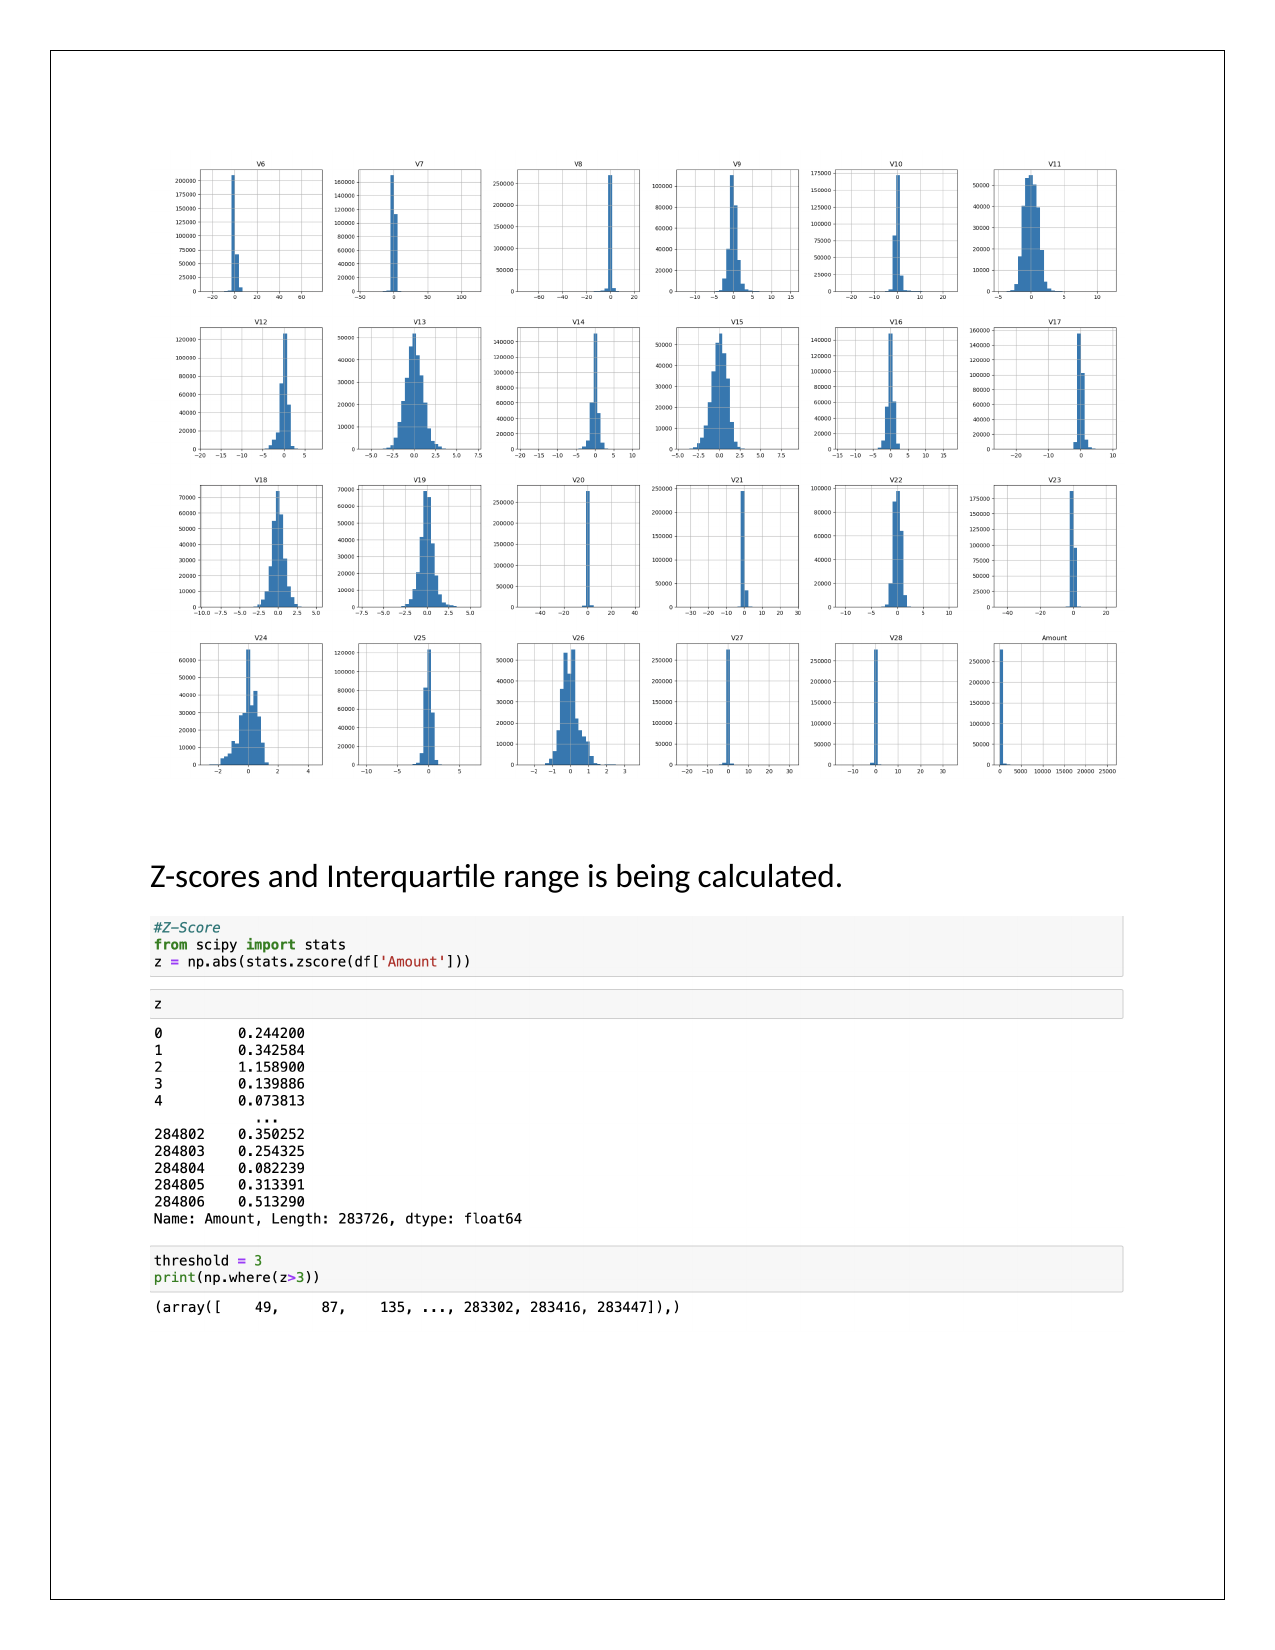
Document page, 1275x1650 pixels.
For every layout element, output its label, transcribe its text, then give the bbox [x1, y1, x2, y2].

picture [150, 150, 1125, 779]
picture [150, 916, 1125, 1332]
text Z-scores and Interquartile range is being calculated. [150, 855, 1125, 896]
